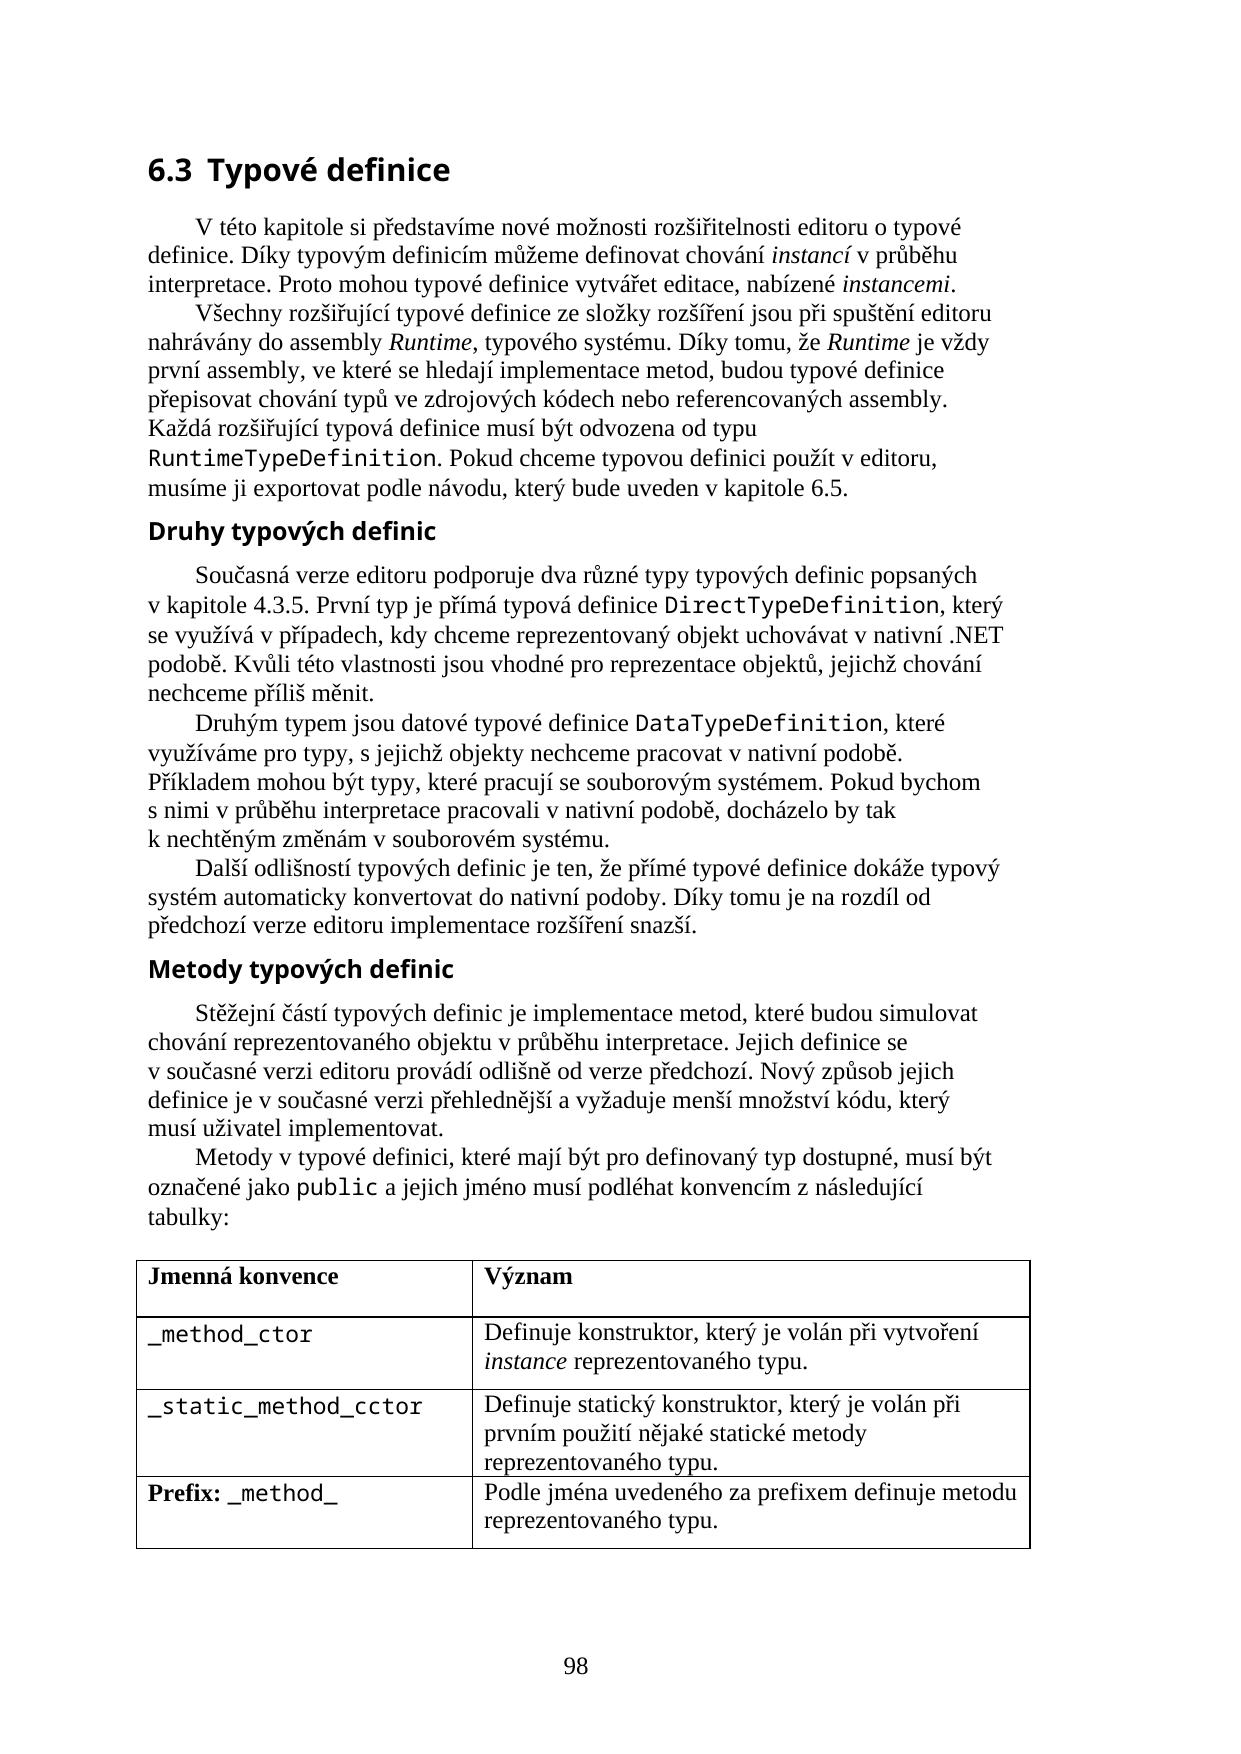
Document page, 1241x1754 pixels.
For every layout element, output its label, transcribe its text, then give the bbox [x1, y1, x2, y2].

table_cell Prefix: _method_ [137, 1477, 472, 1548]
table_cell _method_ctor [137, 1318, 472, 1388]
table_cell _static_method_cctor [137, 1390, 472, 1476]
text Stěžejní částí typových definic je implementace metod, které budou simulovat chování reprezentovaného objektu v průběhu interpretace. Jejich definice se v současné verzi editoru provádí odlišně od verze předchozí. Nový způsob jejich definice je v současné verzi přehlednější a vyžaduje menší množství kódu, který musí uživatel implementovat. [148, 998, 1004, 1142]
text Současná verze editoru podporuje dva různé typy typových definic popsaných v kapitole 4.3.5. První typ je přímá typová definice DirectTypeDefinition, který se využívá v případech, kdy chceme reprezentovaný objekt uchovávat v nativní .NET podobě. Kvůli této vlastnosti jsou vhodné pro reprezentace objektů, jejichž chování nechceme příliš měnit. [148, 561, 1004, 707]
text V této kapitole si představíme nové možnosti rozšiřitelnosti editoru o typové definice. Díky typovým definicím můžeme definovat chování instancí v průběhu interpretace. Proto mohou typové definice vytvářet editace, nabízené instancemi. [148, 212, 1004, 298]
subtitle Typové definice [148, 148, 1004, 190]
table_header Jmenná konvence [137, 1261, 472, 1316]
table_cell Podle jména uvedeného za prefixem definuje metodu reprezentovaného typu. [473, 1477, 1029, 1548]
table_header Význam [473, 1261, 1029, 1316]
text Další odlišností typových definic je ten, že přímé typové definice dokáže typový systém automaticky konvertovat do nativní podoby. Díky tomu je na rozdíl od předchozí verze editoru implementace rozšíření snazší. [148, 853, 1004, 939]
text Druhým typem jsou datové typové definice DataTypeDefinition, které využíváme pro typy, s jejichž objekty nechceme pracovat v nativní podobě. Příkladem mohou být typy, které pracují se souborovým systémem. Pokud bychom s nimi v průběhu interpretace pracovali v nativní podobě, docházelo by tak k nechtěným změnám v souborovém systému. [148, 707, 1004, 853]
table_cell Definuje konstruktor, který je volán při vytvoření instance reprezentovaného typu. [473, 1318, 1029, 1388]
text Všechny rozšiřující typové definice ze složky rozšíření jsou při spuštění editoru nahrávány do assembly Runtime, typového systému. Díky tomu, že Runtime je vždy první assembly, ve které se hledají implementace metod, budou typové definice přepisovat chování typů ve zdrojových kódech nebo referencovaných assembly. Každá rozšiřující typová definice musí být odvozena od typu RuntimeTypeDefinition. Pokud chceme typovou definici použít v editoru, musíme ji exportovat podle návodu, který bude uveden v kapitole 6.5. [148, 298, 1004, 502]
text Druhy typových definic [148, 514, 1004, 548]
text Metody typových definic [148, 952, 1004, 986]
table_cell Definuje statický konstruktor, který je volán při prvním použití nějaké statické metody reprezentovaného typu. [473, 1390, 1029, 1476]
text Metody v typové definici, které mají být pro definovaný typ dostupné, musí být označené jako public a jejich jméno musí podléhat konvencím z následující tabulky: [148, 1142, 1004, 1231]
